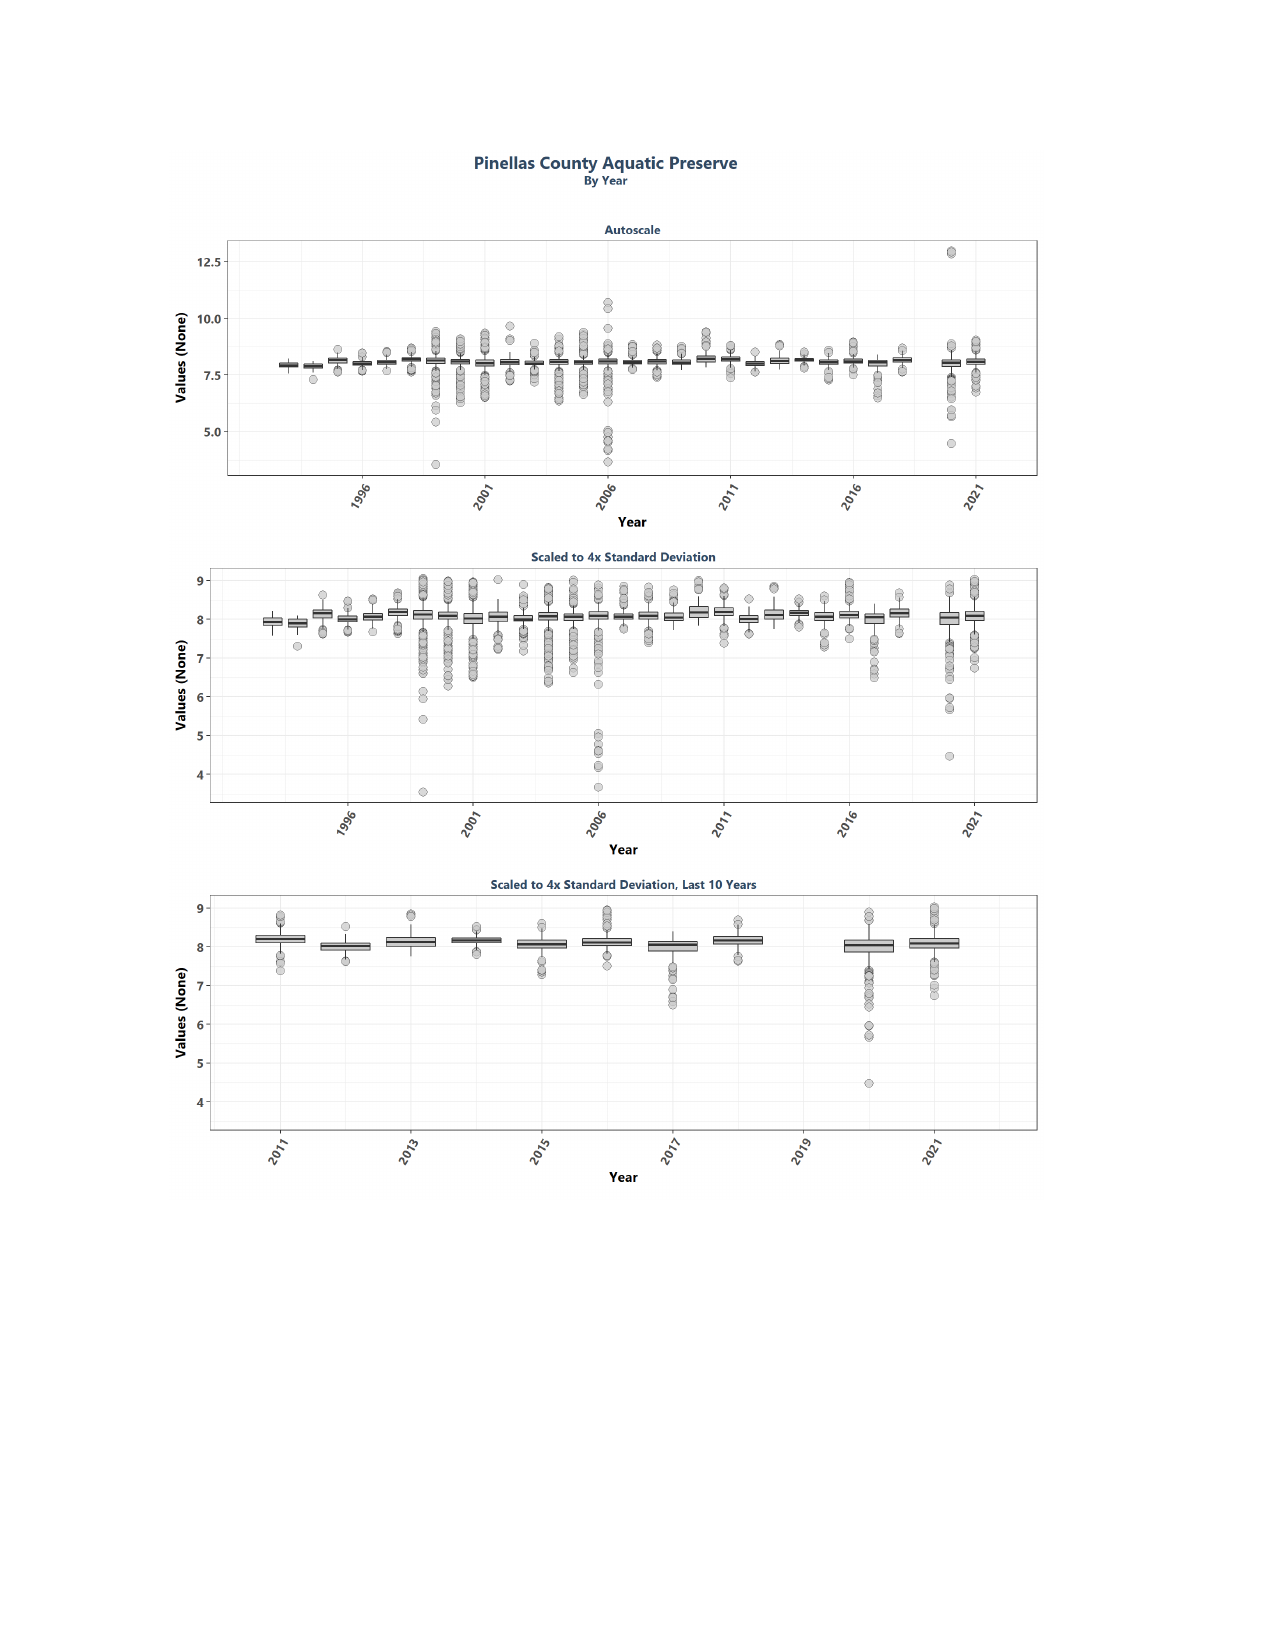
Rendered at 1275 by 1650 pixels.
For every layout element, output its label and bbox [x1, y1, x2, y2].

picture [168, 150, 1044, 1200]
